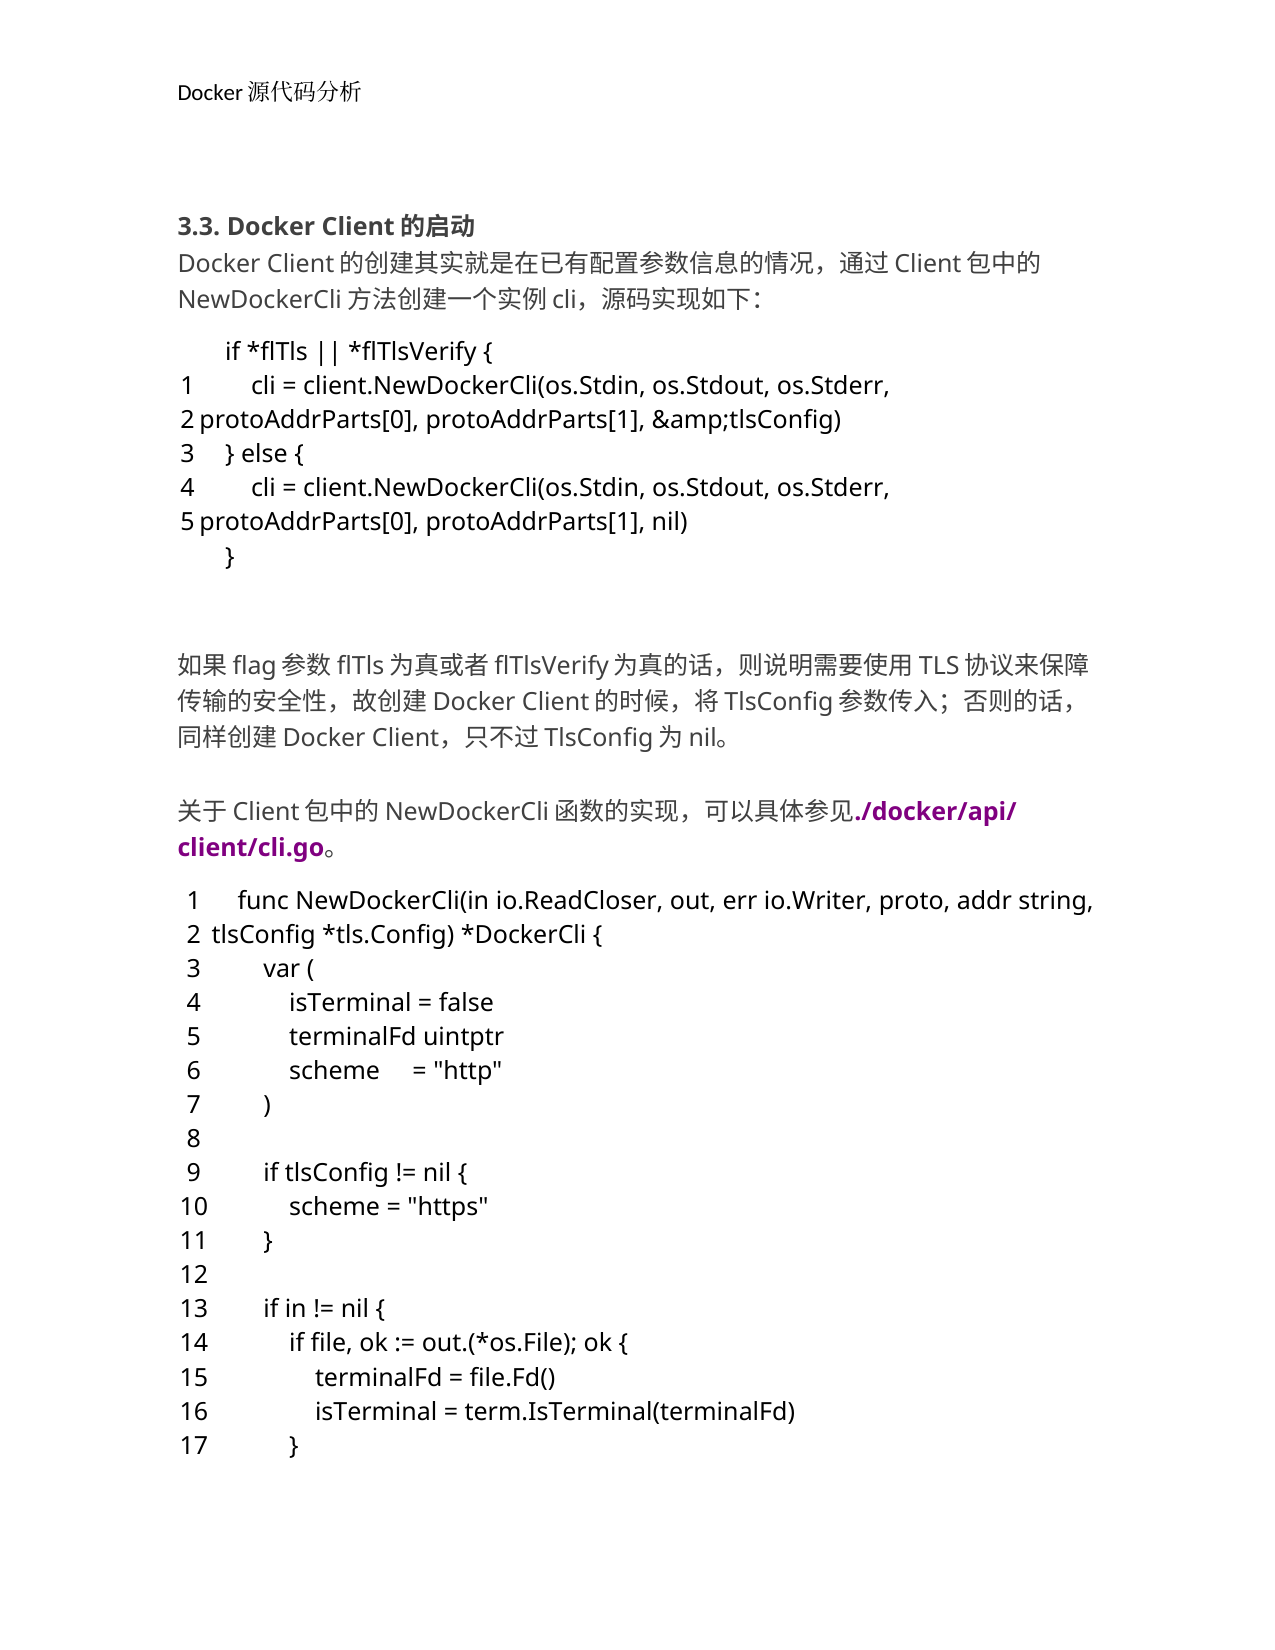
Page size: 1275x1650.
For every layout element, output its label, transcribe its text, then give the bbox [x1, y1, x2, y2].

table_header if *flTls || *flTlsVerify { cli = client.NewDockerCli(os.Stdin, os.Stdout, os.Stderr, protoAddrParts[0], protoAddrParts[1], &amp;tlsConfig) } else { cli = client.NewDockerCli(os.Stdin, os.Stdout, os.Stderr, protoAddrParts[0], protoAddrParts[1], nil) } [198, 332, 1098, 574]
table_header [177, 881, 210, 1463]
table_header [210, 881, 1098, 1463]
text 关于Client包中的NewDockerCli函数的实现，可以具体参见./docker/api/client/cli.go。 [177, 792, 1098, 864]
table_header 1 2 3 4 5 [177, 332, 197, 574]
text 3.3. Docker Client的启动 [177, 207, 1098, 243]
text Docker Client的创建其实就是在已有配置参数信息的情况，通过Client包中的NewDockerCli方法创建一个实例cli，源码实现如下： [177, 243, 1098, 316]
text 如果flag参数flTls为真或者flTlsVerify为真的话，则说明需要使用TLS协议来保障传输的安全性，故创建Docker Client的时候，将TlsConfig参数传入；否则的话，同样创建Docker Client，只不过TlsConfig为nil。 [177, 645, 1098, 754]
